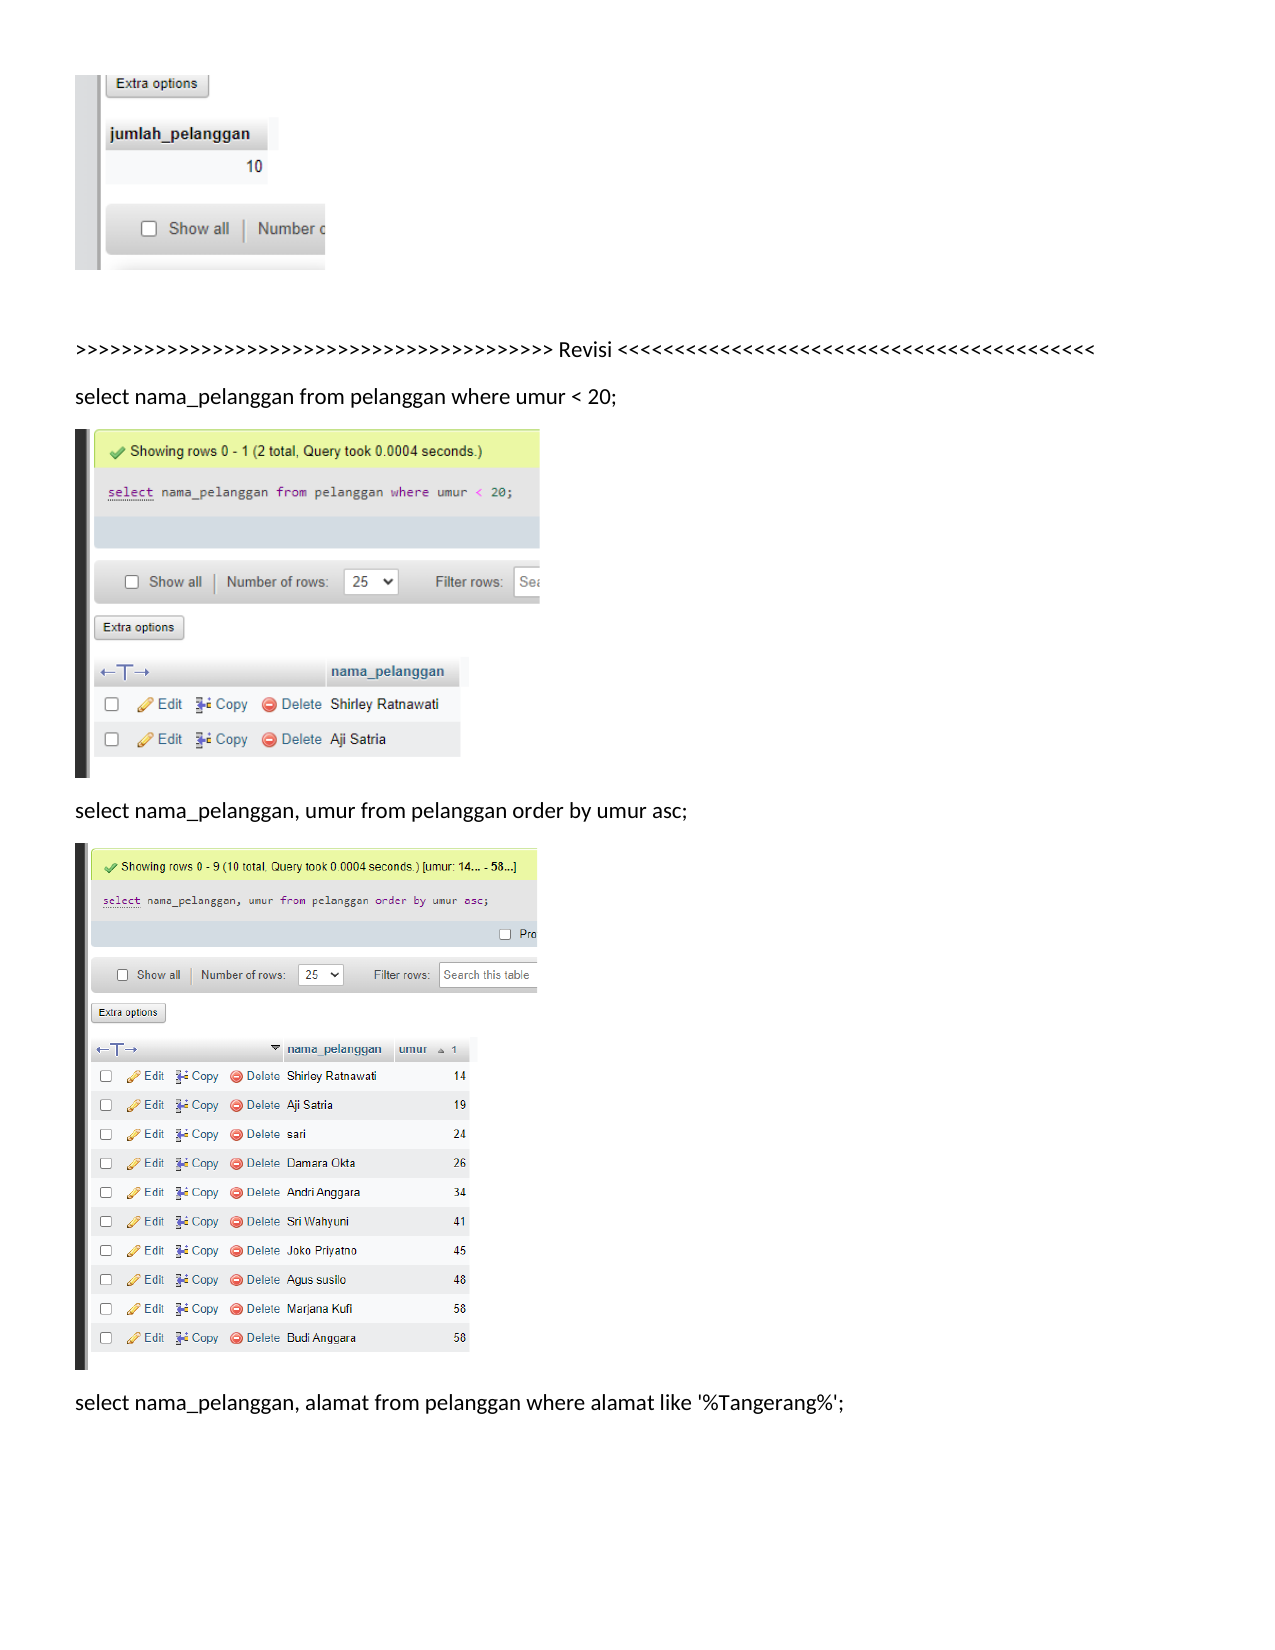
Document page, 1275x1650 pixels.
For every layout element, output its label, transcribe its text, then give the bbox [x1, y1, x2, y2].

picture [75, 429, 540, 778]
picture [75, 75, 325, 270]
text select nama_pelanggan, alamat from pelanggan where alamat like '%Tangerang%'; [75, 1388, 1200, 1416]
text select nama_pelanggan, umur from pelanggan order by umur asc; [75, 797, 1200, 825]
picture [75, 843, 538, 1370]
text select nama_pelanggan from pelanggan where umur < 20; [75, 382, 1200, 411]
text >>>>>>>>>>>>>>>>>>>>>>>>>>>>>>>>>>>>>>>>>> Revisi <<<<<<<<<<<<<<<<<<<<<<<<<<<<<<<<<<<<<<<<<< [75, 336, 1200, 364]
